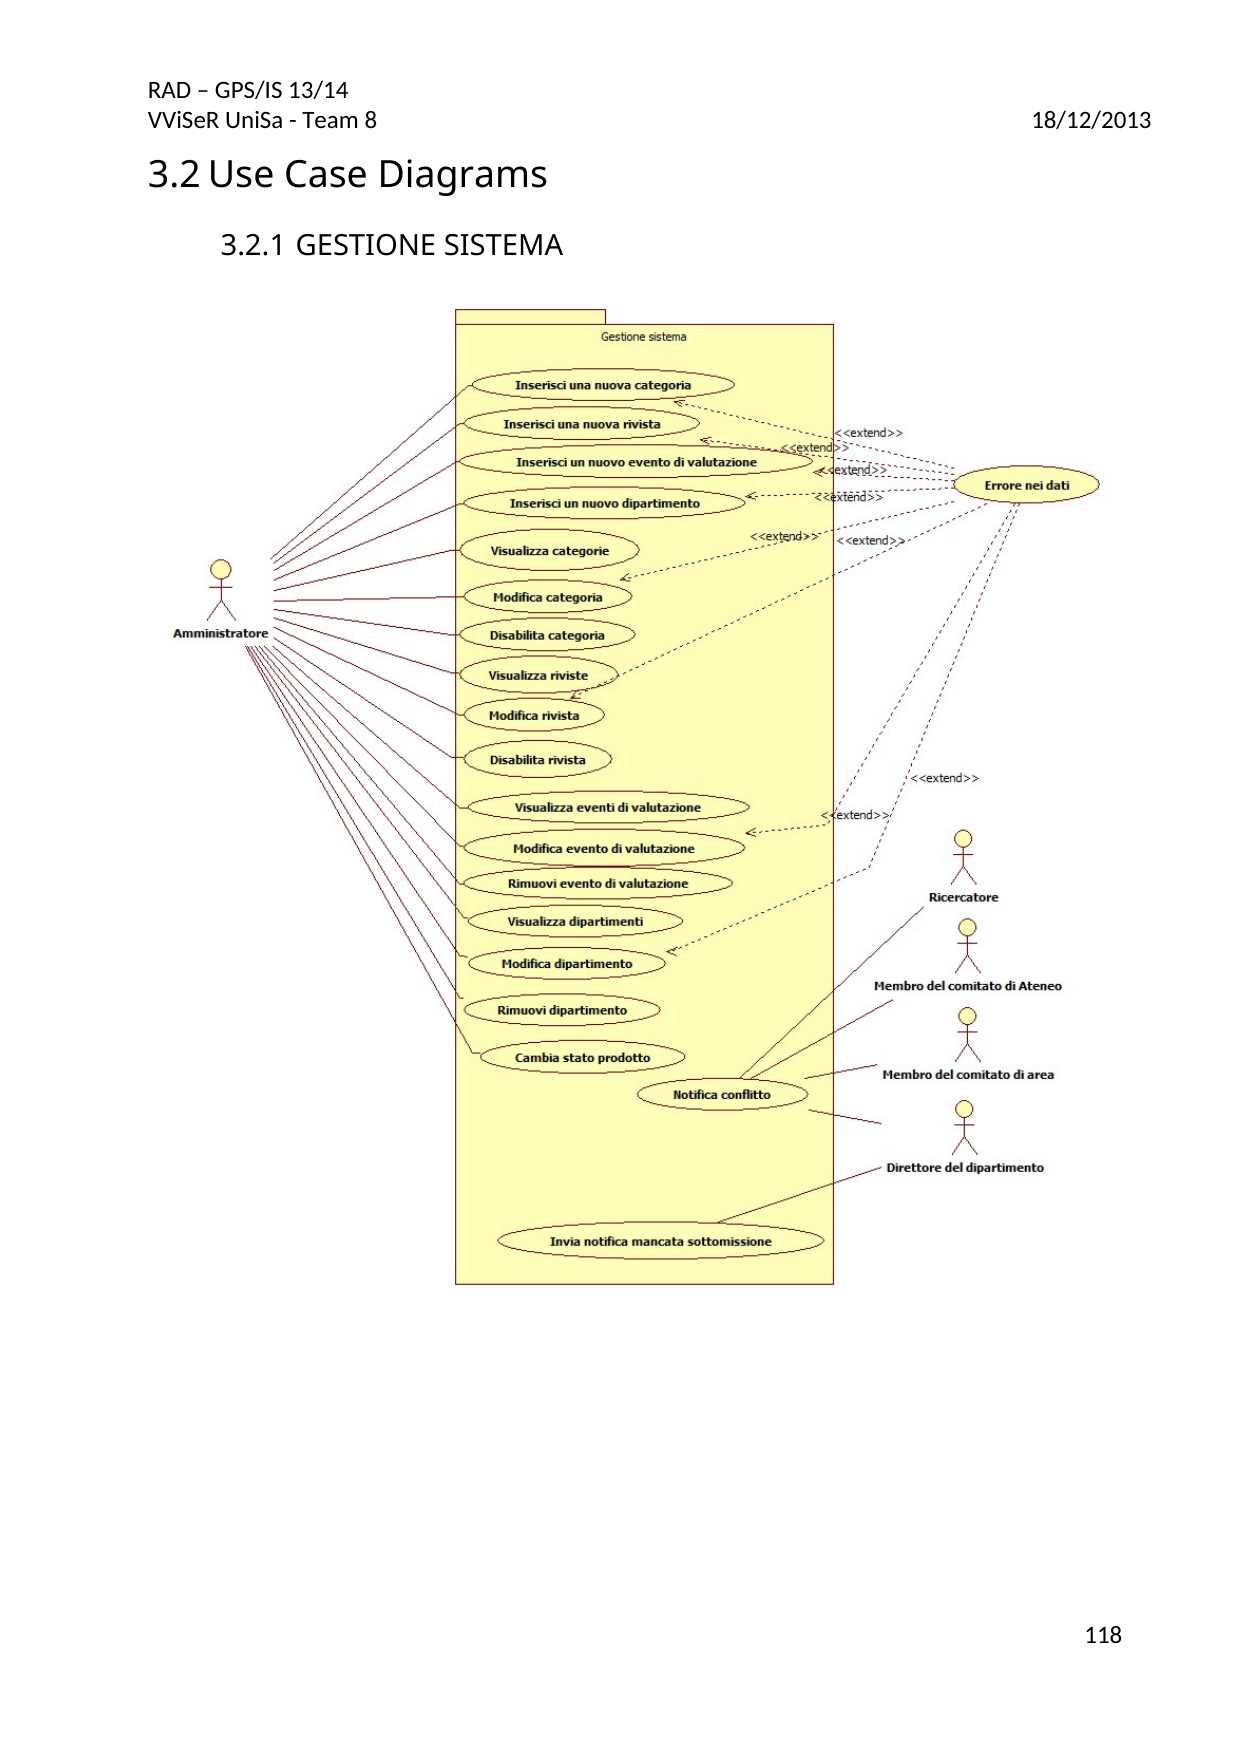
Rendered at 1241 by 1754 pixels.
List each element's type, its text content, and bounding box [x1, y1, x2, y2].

subtitle Use Case Diagrams [148, 148, 1122, 199]
subtitle Gestione Sistema [220, 224, 1122, 263]
picture [147, 288, 1121, 1306]
